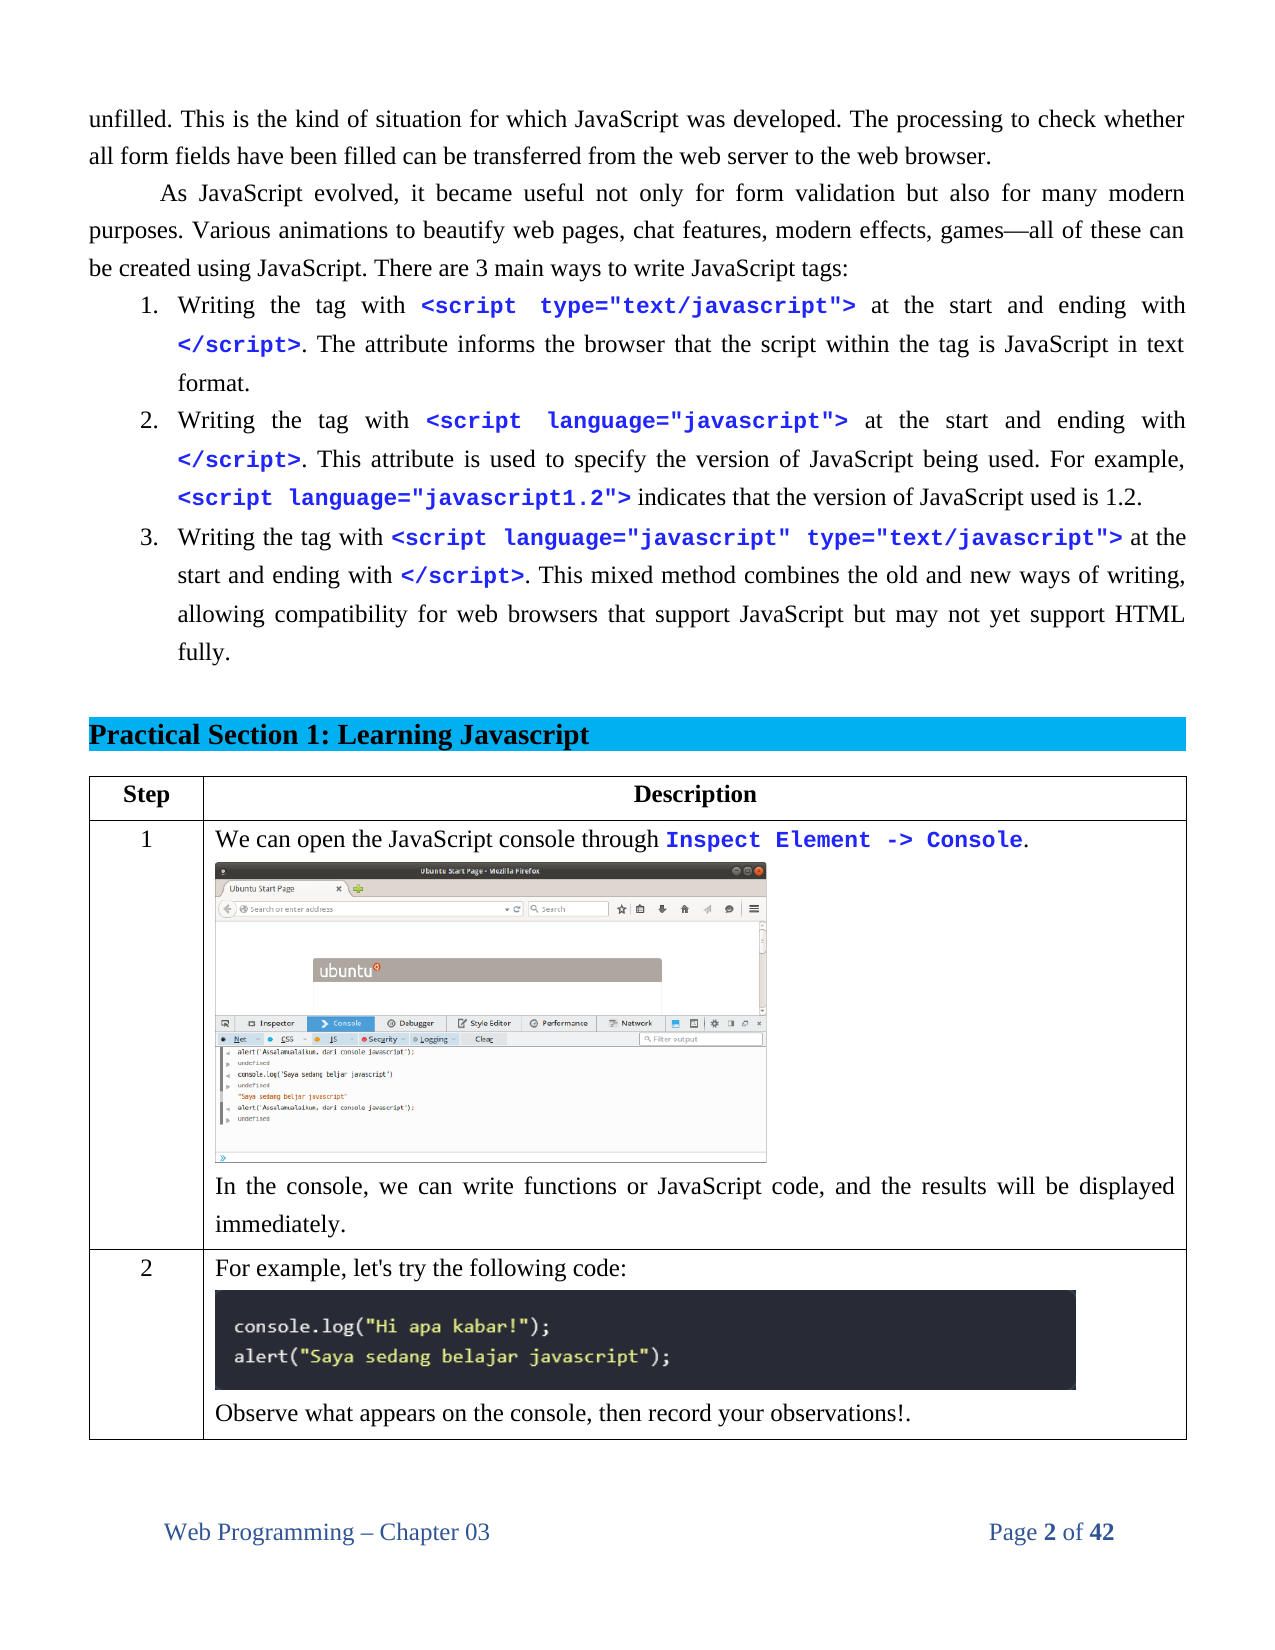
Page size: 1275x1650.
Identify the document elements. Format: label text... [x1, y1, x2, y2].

picture [215, 1290, 1076, 1390]
text As JavaScript evolved, it became useful not only for form validation but also for many modern purposes. Various animations to beautify web pages, chat features, modern effects, games—all of these can be created using JavaScript. There are 3 main ways to write JavaScript tags: [89, 178, 1186, 282]
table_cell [204, 1250, 1186, 1438]
list Writing the tag with <script type="text/javascript"> at the start and ending with </script>. The attribute informs the browser that the script within the tag is JavaScript in text format. [140, 290, 1186, 396]
table_cell We can open the JavaScript console through Inspect Element -> Console. In the console, we can write functions or JavaScript code, and the results will be displayed immediately. [204, 821, 1186, 1249]
list Writing the tag with <script language="javascript"> at the start and ending with </script>. This attribute is used to specify the version of JavaScript being used. For example, <script language="javascript1.2"> indicates that the version of JavaScript used is 1.2. [140, 405, 1186, 513]
table_header Description [204, 777, 1186, 820]
subtitle Practical Section 1: Learning Javascript [89, 717, 1186, 751]
table_header Step [90, 777, 203, 820]
list Writing the tag with <script language="javascript" type="text/javascript"> at the start and ending with </script>. This mixed method combines the old and new ways of writing, allowing compatibility for web browsers that support JavaScript but may not yet support HTML fully. [140, 522, 1186, 665]
table_cell 2 [90, 1250, 203, 1438]
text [89, 104, 1186, 170]
picture [215, 862, 767, 1163]
table_cell 1 [90, 821, 203, 1249]
